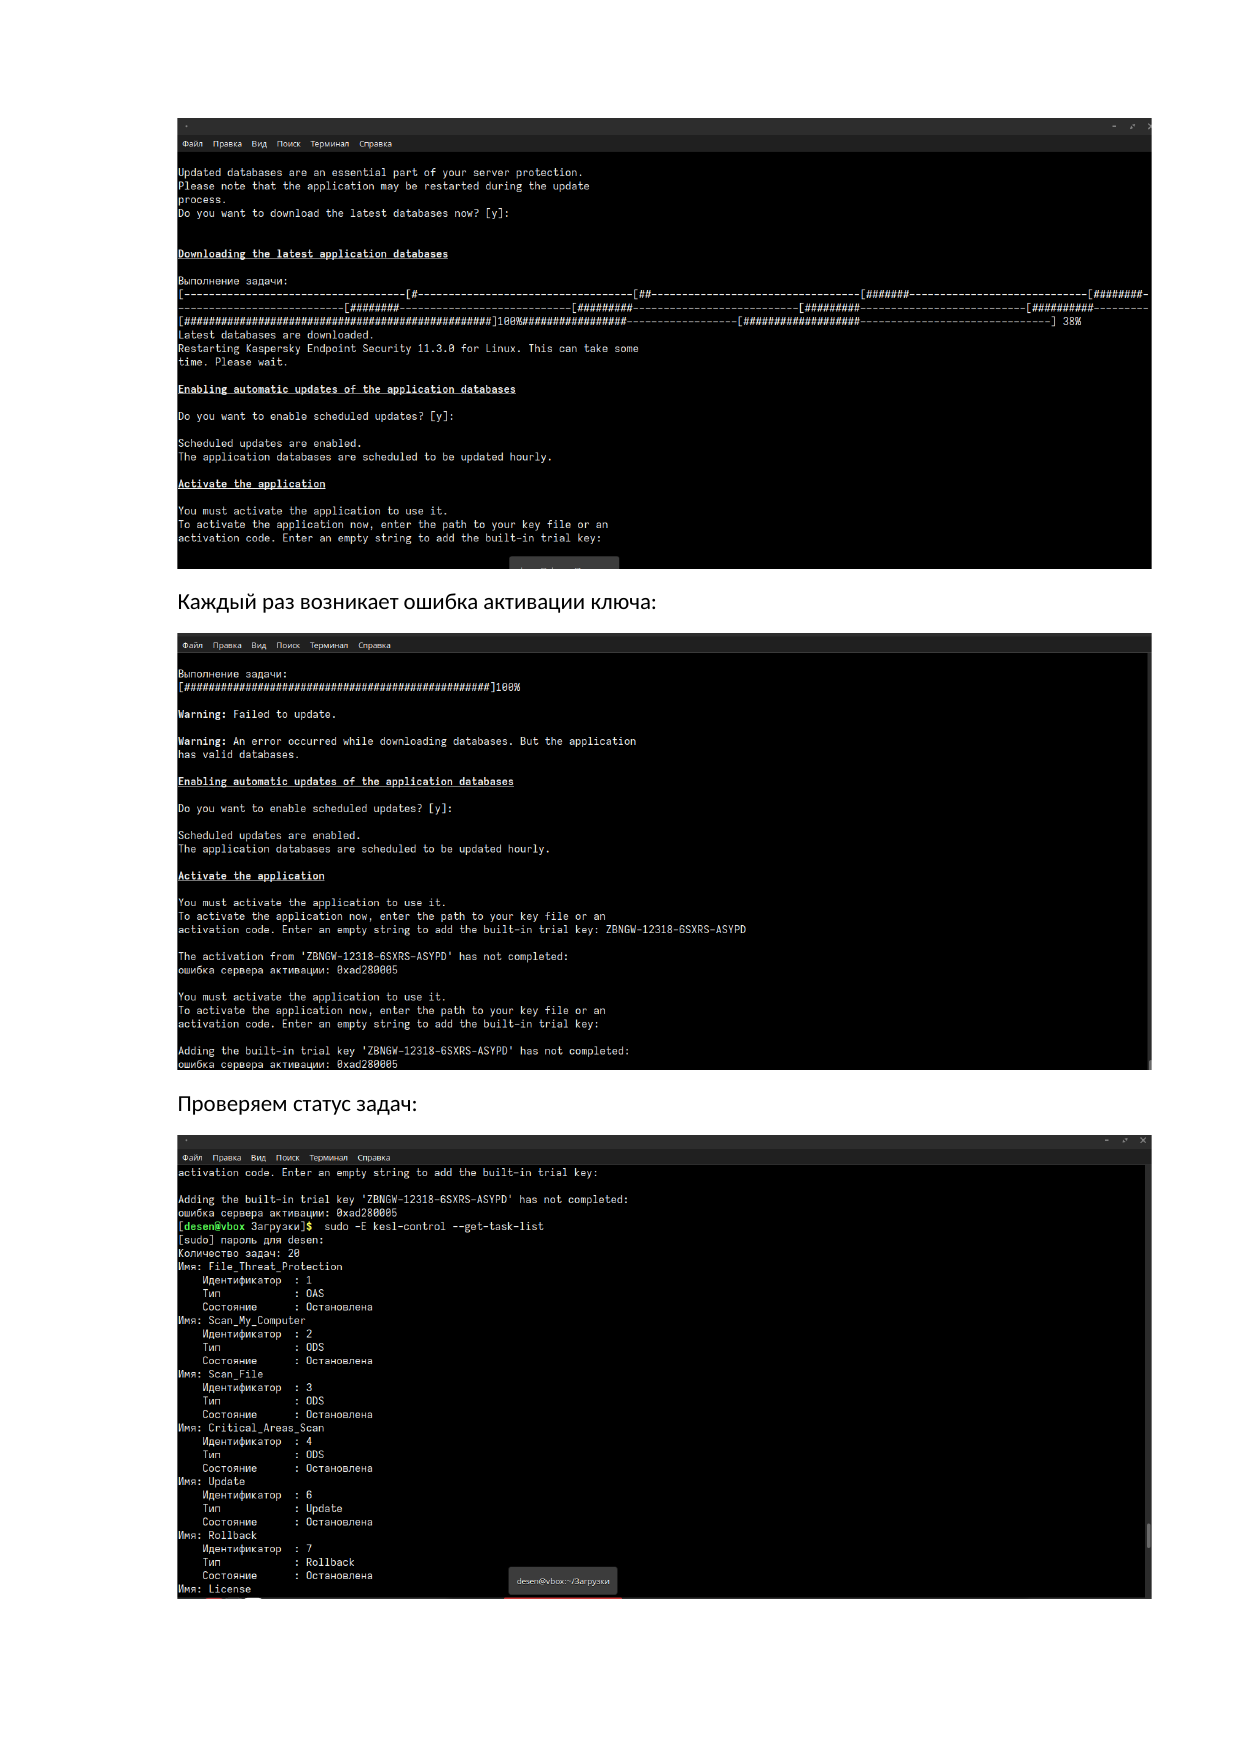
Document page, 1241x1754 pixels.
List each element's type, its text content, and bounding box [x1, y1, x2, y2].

picture [177, 118, 1152, 569]
picture [177, 633, 1152, 1070]
picture [177, 1135, 1152, 1599]
text Каждый раз возникает ошибка активации ключа: [177, 587, 1152, 615]
text Проверяем статус задач: [177, 1089, 1152, 1117]
